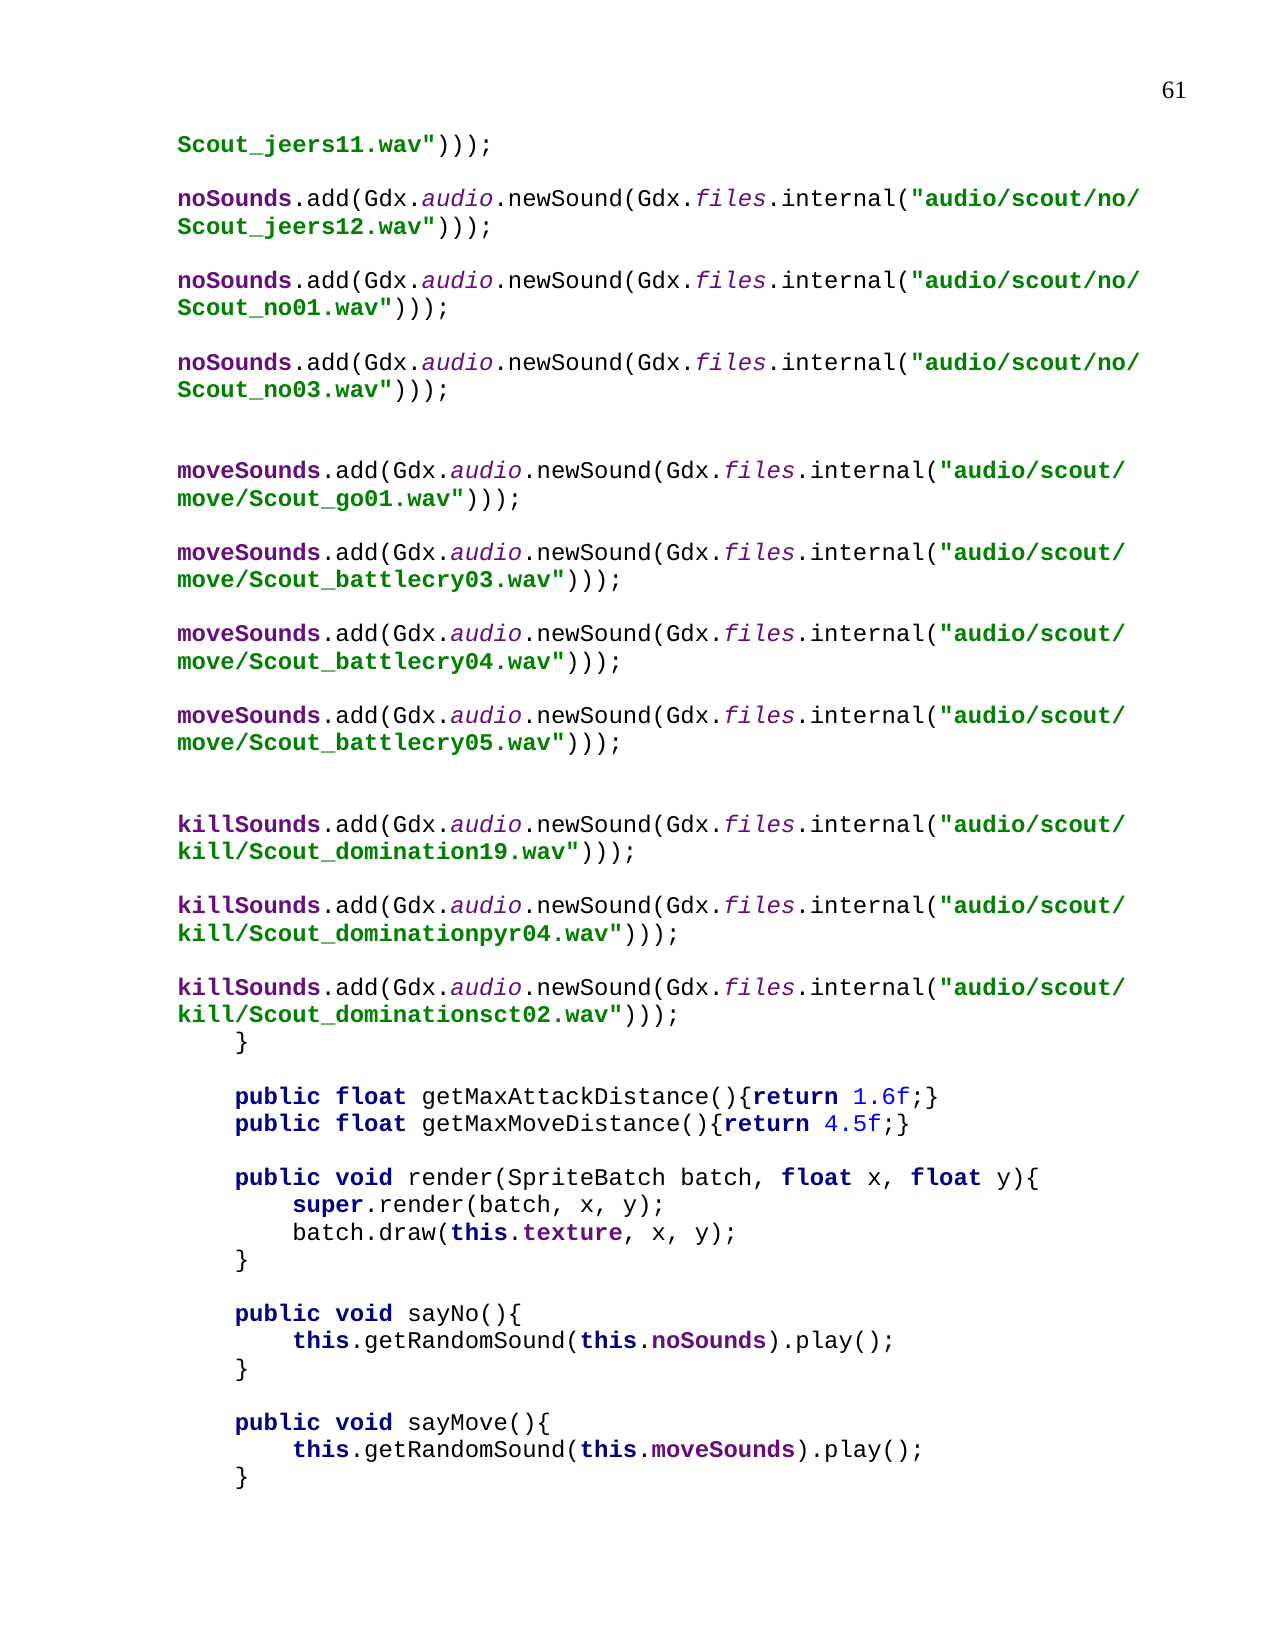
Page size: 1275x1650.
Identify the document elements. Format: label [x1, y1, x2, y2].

text [177, 132, 1186, 1519]
